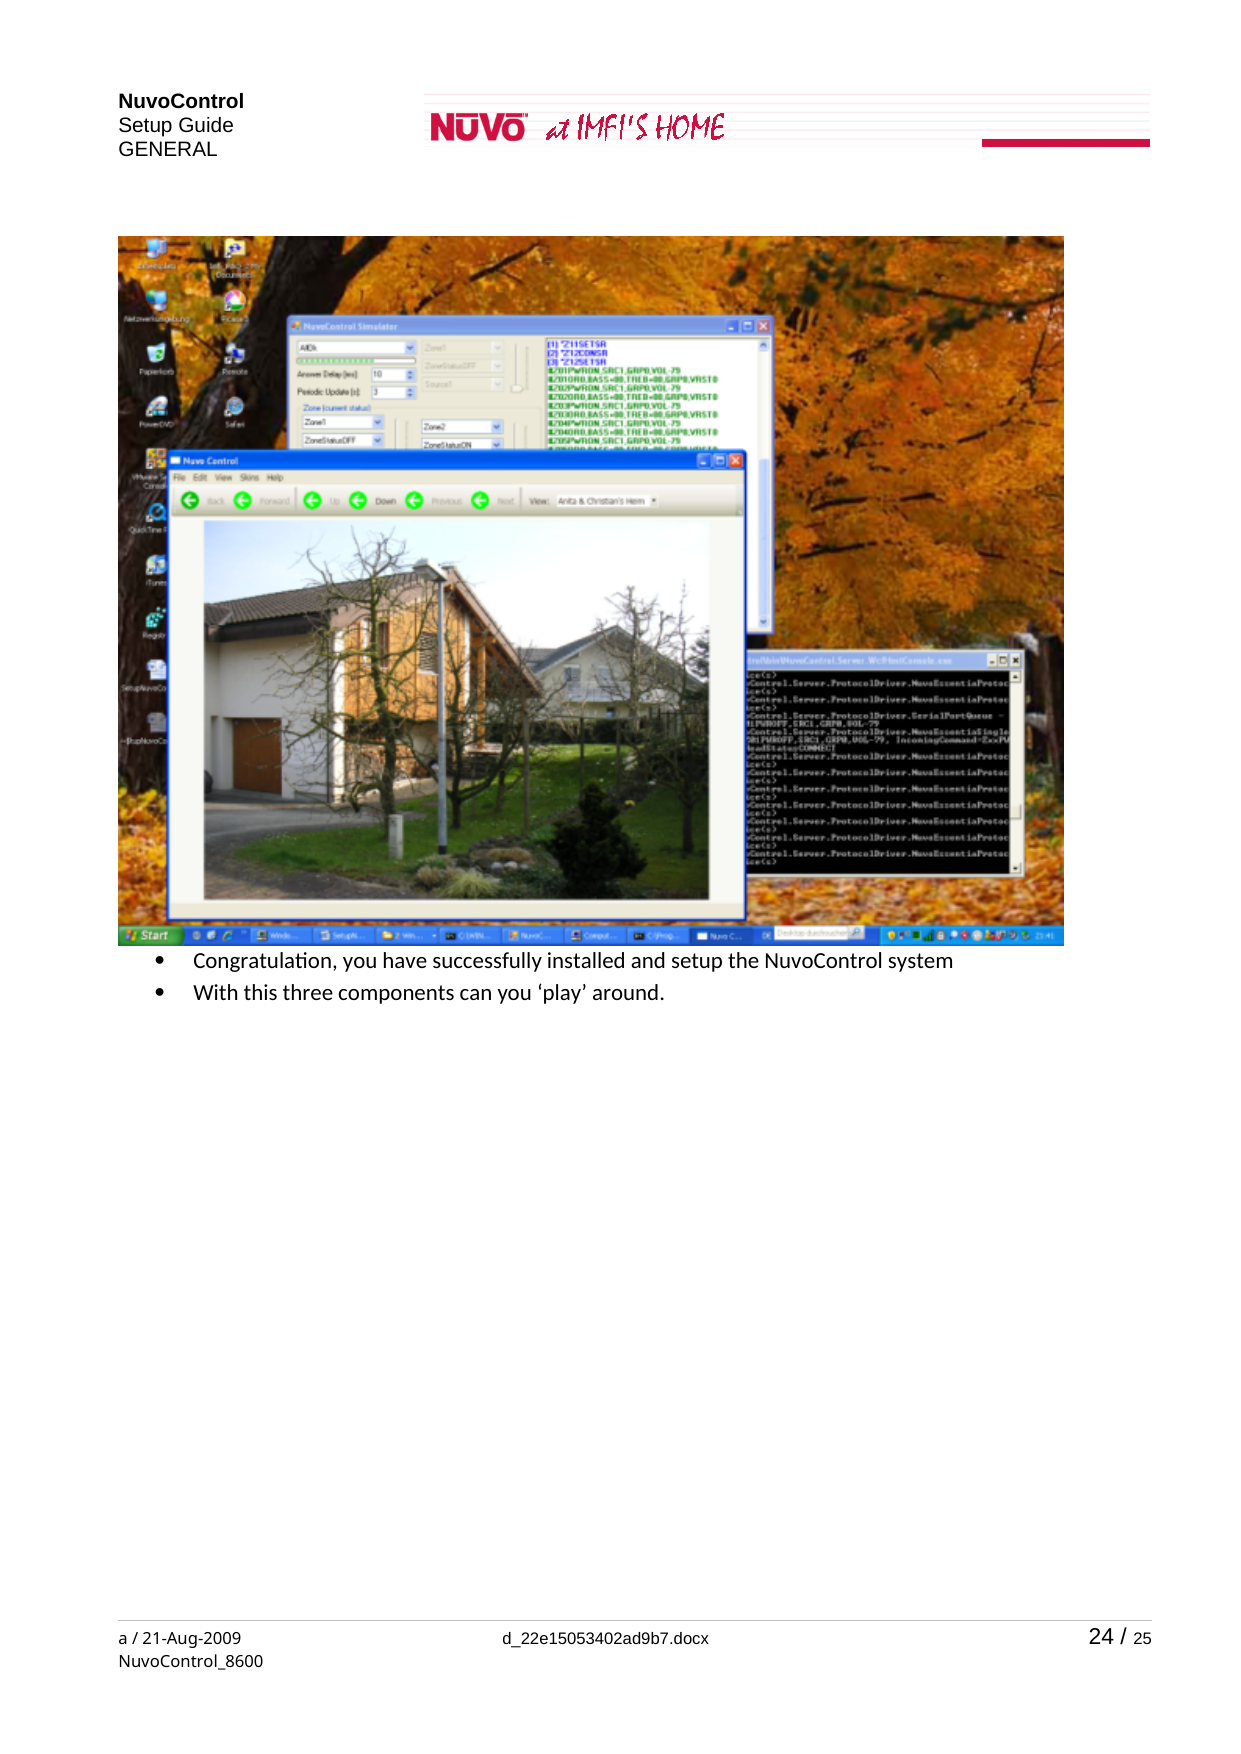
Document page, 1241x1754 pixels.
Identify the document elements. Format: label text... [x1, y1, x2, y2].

picture [424, 88, 1150, 147]
list With this three components can you ‘play’ around. [156, 978, 1152, 1006]
list Congratulation, you have successfully installed and setup the NuvoControl system [156, 946, 1152, 974]
picture [118, 236, 1064, 946]
